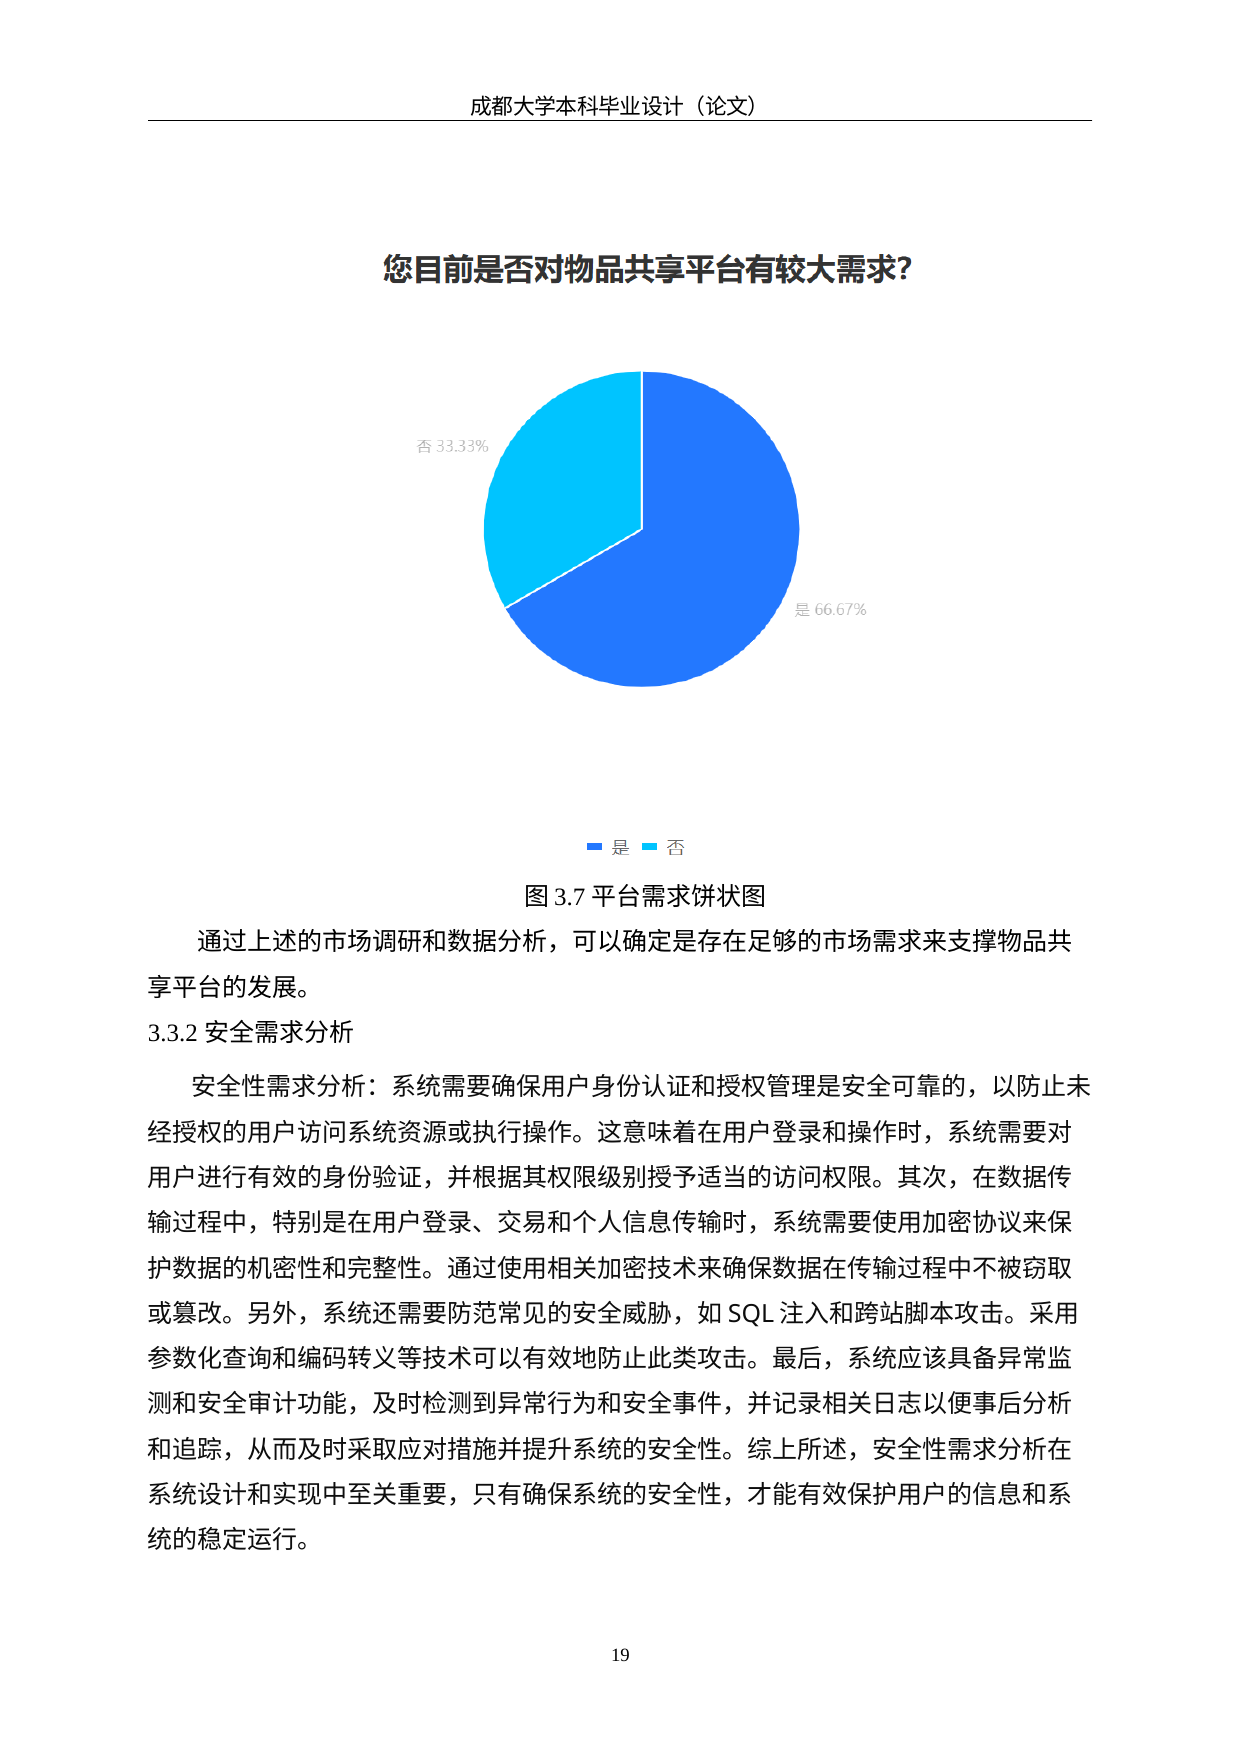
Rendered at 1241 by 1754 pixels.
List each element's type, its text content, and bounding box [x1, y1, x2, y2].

text 通过上述的市场调研和数据分析，可以确定是存在足够的市场需求来支撑物品共享平台的发展。 [148, 922, 1092, 1003]
subtitle 安全需求分析 [148, 1012, 1092, 1049]
text 安全性需求分析：系统需要确保用户身份认证和授权管理是安全可靠的，以防止未经授权的用户访问系统资源或执行操作。这意味着在用户登录和操作时，系统需要对用户进行有效的身份验证，并根据其权限级别授予适当的访问权限。其次，在数据传输过程中，特别是在用户登录、交易和个人信息传输时，系统需要使用加密协议来保护数据的机密性和完整性。通过使用相关加密技术来确保数据在传输过程中不被窃取或篡改。另外，系统还需要防范常见的安全威胁，如SQL注入和跨站脚本攻击。采用参数化查询和编码转义等技术可以有效地防止此类攻击。最后，系统应该具备异常监测和安全审计功能，及时检测到异常行为和安全事件，并记录相关日志以便事后分析和追踪，从而及时采取应对措施并提升系统的安全性。综上所述，安全性需求分析在系统设计和实现中至关重要，只有确保系统的安全性，才能有效保护用户的信息和系统的稳定运行。 [148, 1067, 1092, 1556]
picture [369, 242, 922, 870]
text 图3.7 平台需求饼状图 [148, 876, 1092, 913]
